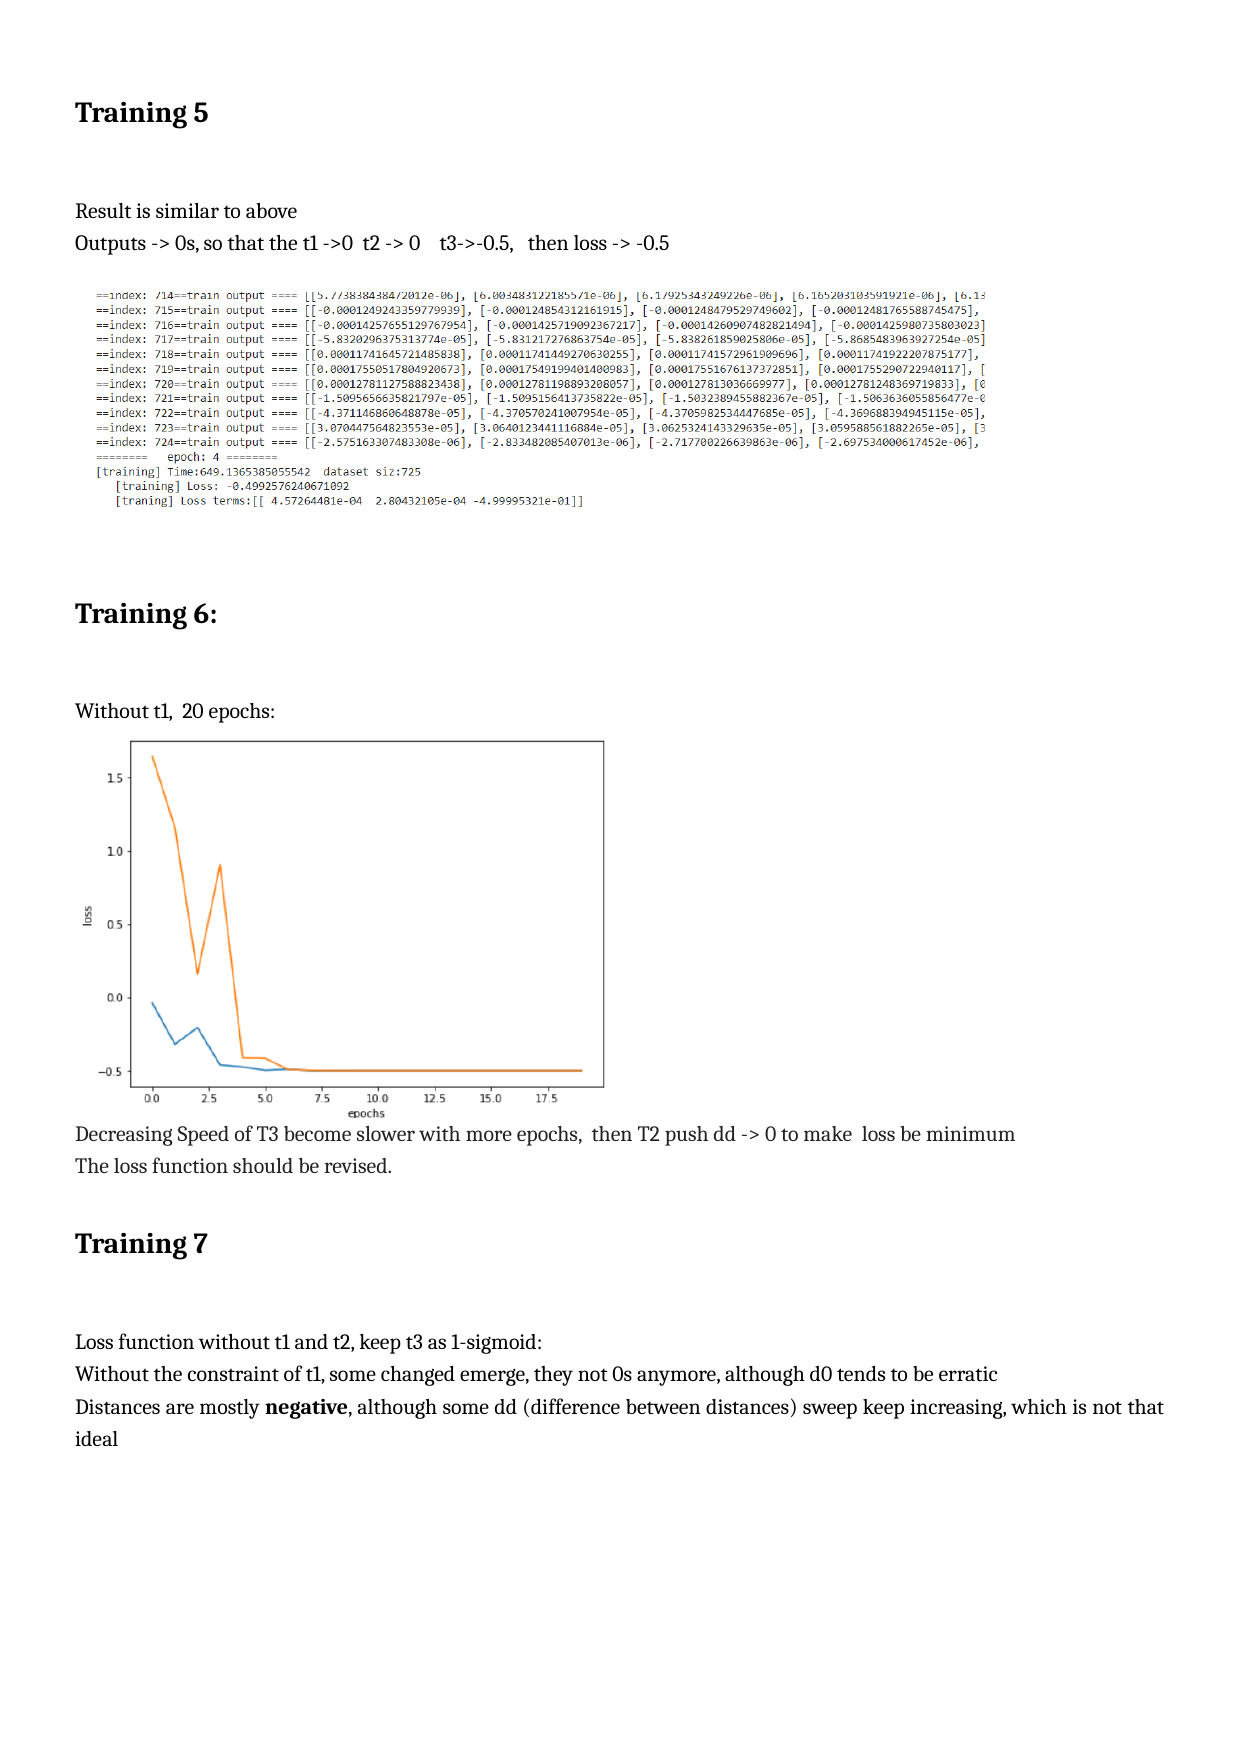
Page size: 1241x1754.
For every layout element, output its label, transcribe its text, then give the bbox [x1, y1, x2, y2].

subtitle Training 5 [75, 81, 1165, 146]
text Loss function without t1 and t2, keep t3 as 1-sigmoid: [75, 1326, 1165, 1358]
text Outputs -> 0s, so that the t1 ->0 t2 -> 0 t3->-0.5, then loss -> -0.5 [75, 227, 1165, 260]
picture [75, 292, 985, 507]
subtitle Training 6: [75, 581, 1165, 646]
text Without the constraint of t1, some changed emerge, they not 0s anymore, although d0 tends to be erratic [75, 1358, 1165, 1391]
text Decreasing Speed of T3 become slower with more epochs, then T2 push dd -> 0 to make loss be minimum [75, 1118, 1165, 1150]
text The loss function should be revised. [75, 1150, 1165, 1183]
text Distances are mostly negative, although some dd (difference between distances) sweep keep increasing, which is not that ideal [75, 1391, 1165, 1456]
text Without t1, 20 epochs: [75, 695, 1165, 728]
picture [75, 728, 626, 1118]
subtitle Training 7 [75, 1212, 1165, 1277]
text Result is similar to above [75, 195, 1165, 227]
